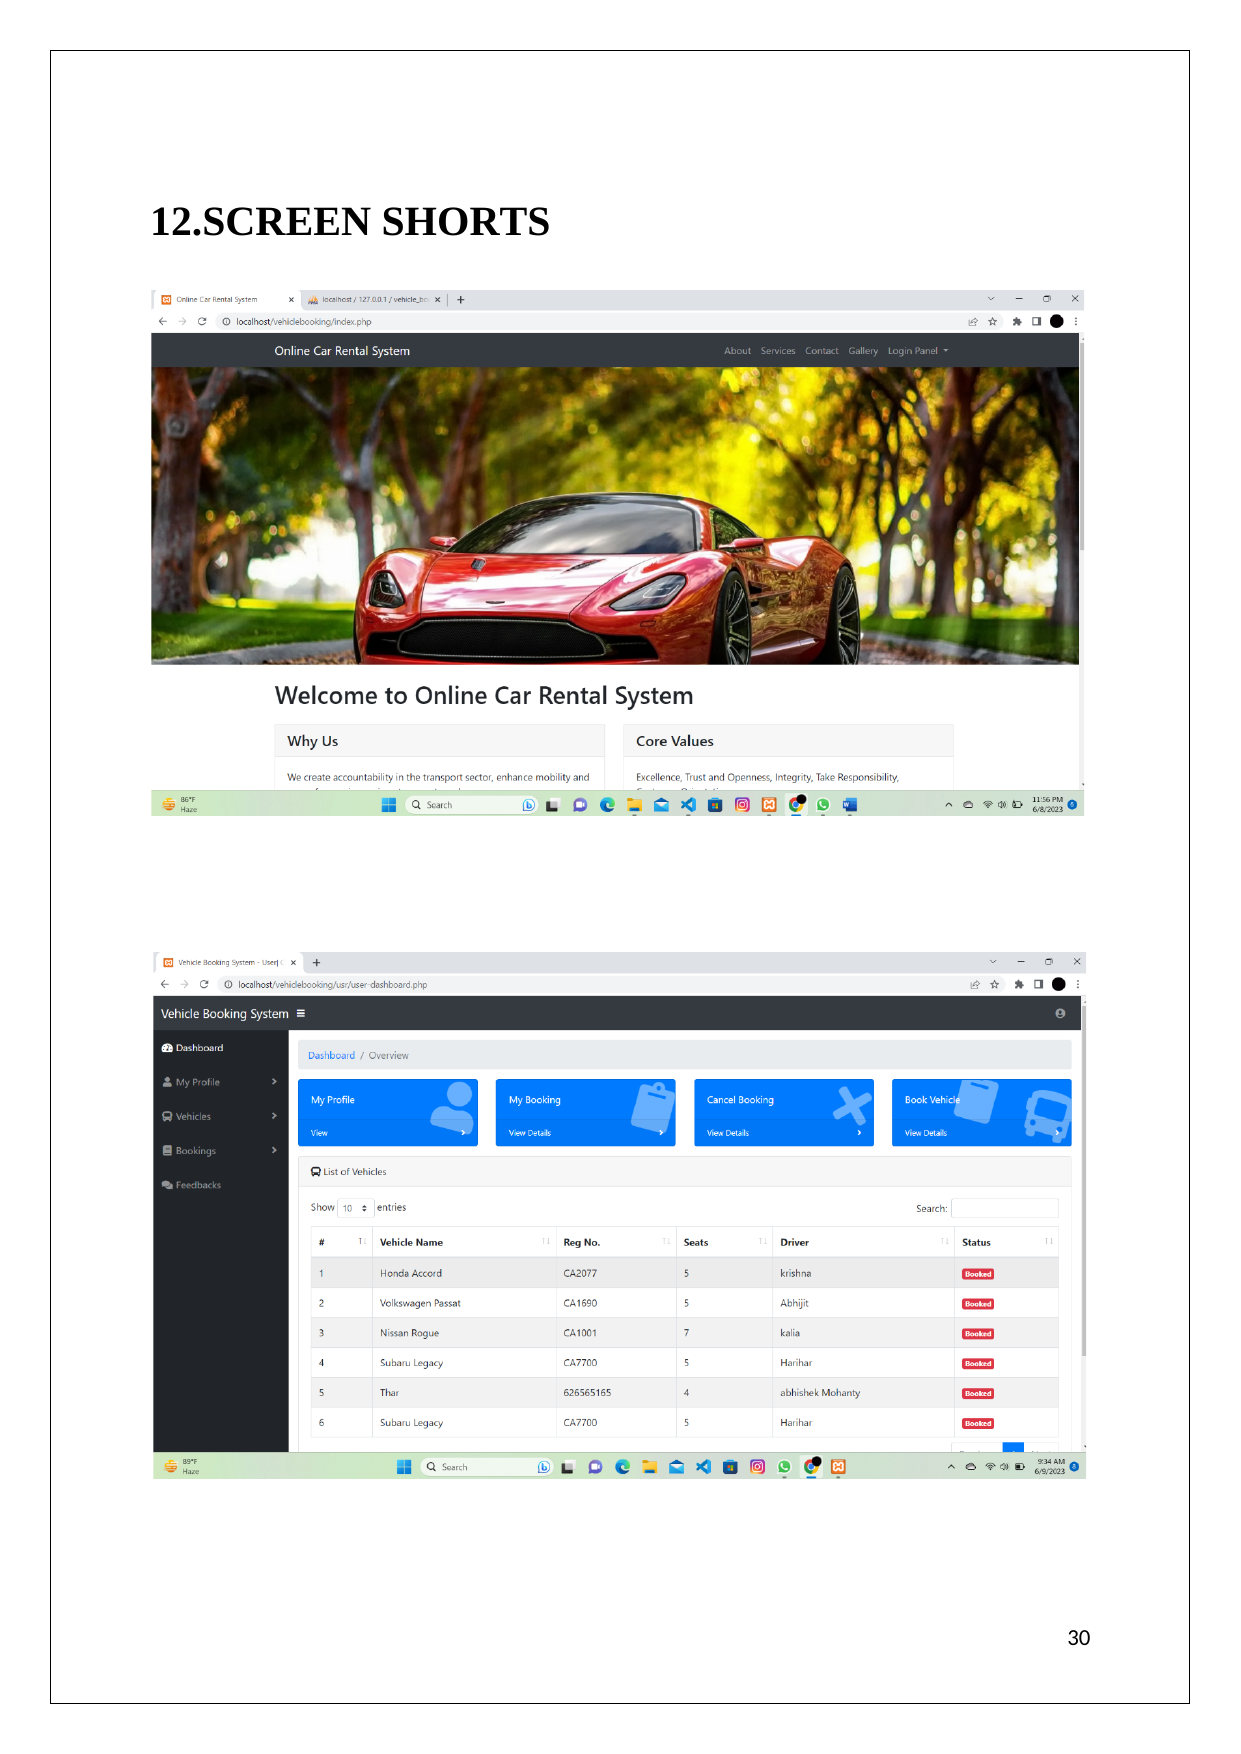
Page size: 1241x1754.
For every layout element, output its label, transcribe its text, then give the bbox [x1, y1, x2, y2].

text 12.SCREEN SHORTS [150, 197, 1090, 245]
picture [151, 952, 1085, 1477]
picture [150, 290, 1083, 815]
